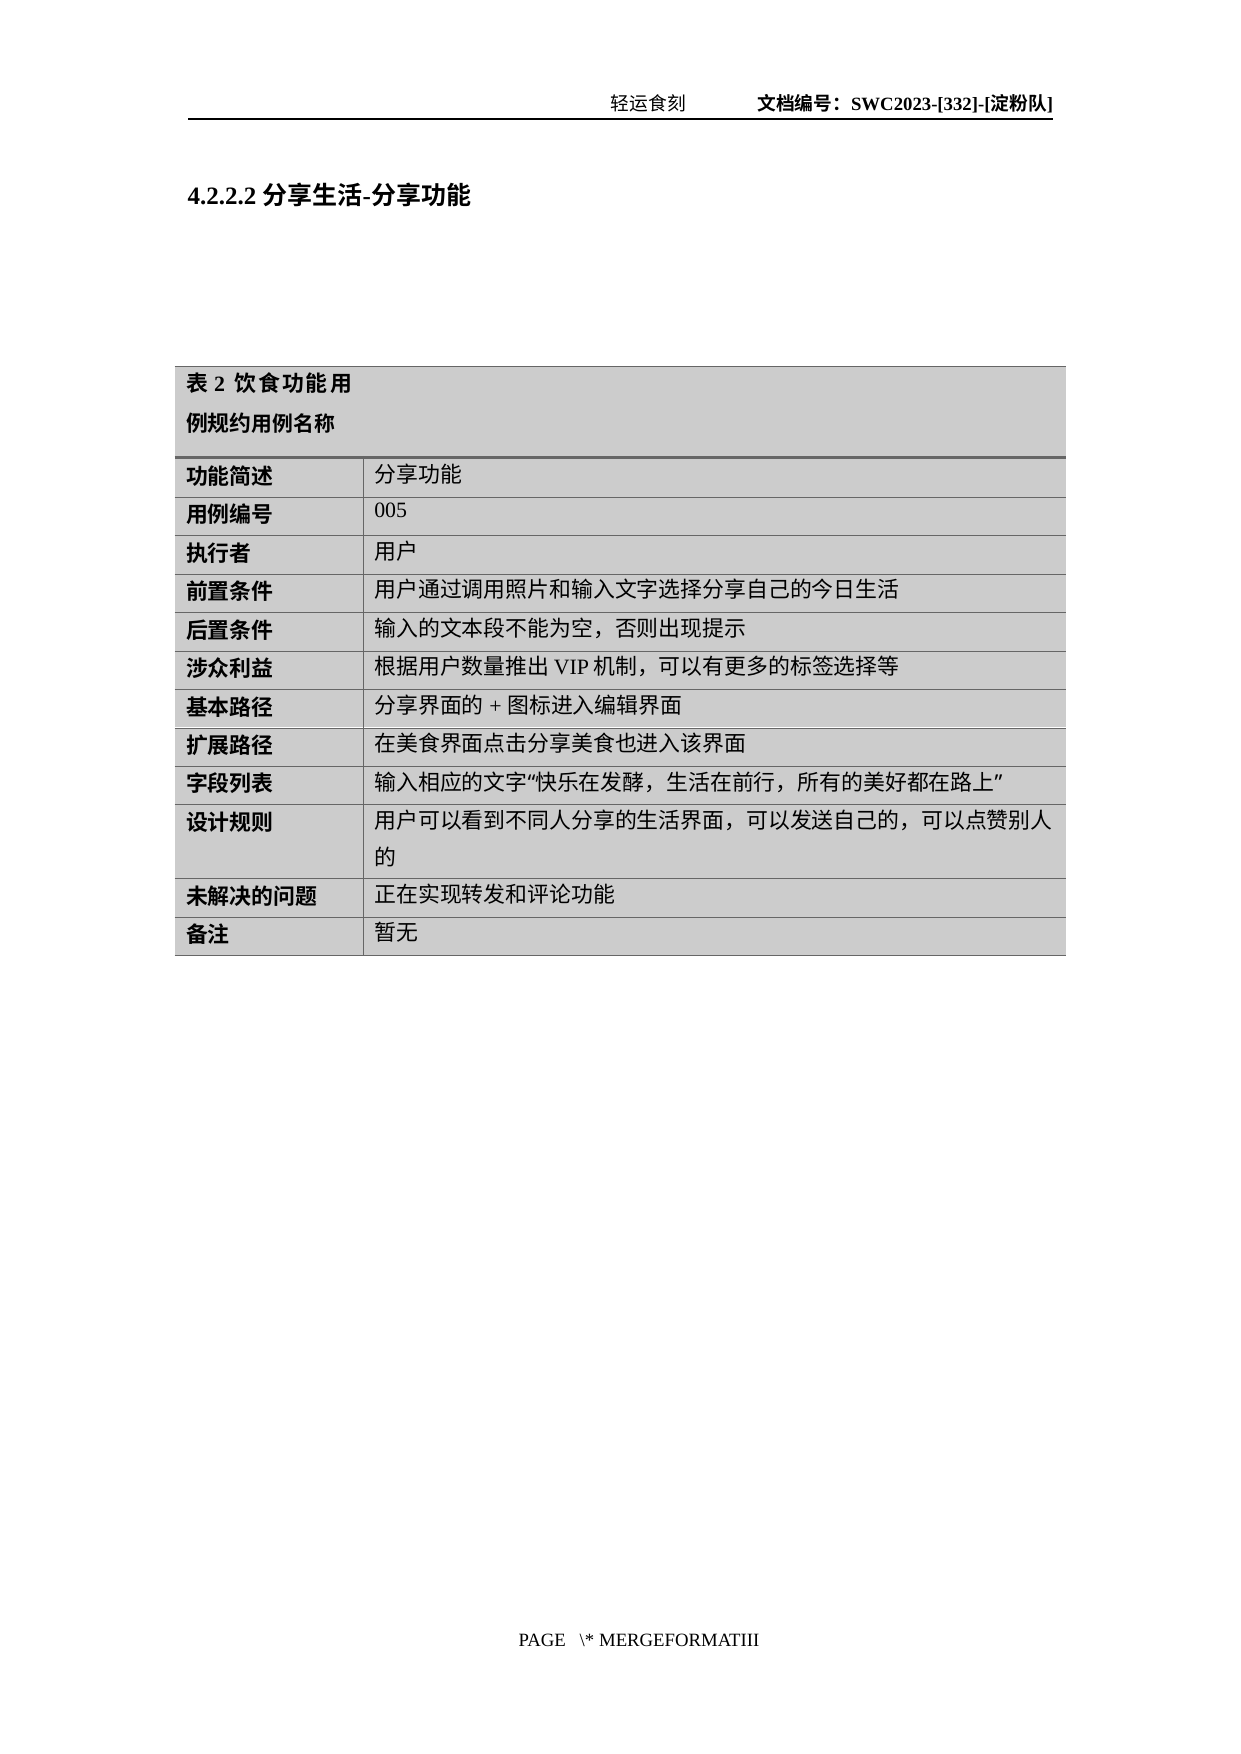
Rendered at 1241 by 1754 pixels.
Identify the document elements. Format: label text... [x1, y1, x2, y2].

table_cell 005 [364, 498, 1066, 535]
table_cell 输入的文本段不能为空，否则出现提示 [364, 613, 1066, 651]
table_header [363, 367, 1066, 456]
table_header 表2 饮食功能用例规约用例名称 [175, 367, 363, 456]
table_cell 未解决的问题 [175, 879, 363, 917]
table_cell 暂无 [364, 918, 1066, 955]
table_cell 用例编号 [175, 498, 363, 535]
subtitle 4.2.2.2 分享生活-分享功能 [187, 162, 1053, 227]
table_cell 执行者 [175, 536, 363, 574]
table_cell 字段列表 [175, 767, 363, 804]
table_cell 根据用户数量推出VIP机制，可以有更多的标签选择等 [364, 652, 1066, 689]
table_cell 用户可以看到不同人分享的生活界面，可以发送自己的，可以点赞别人的 [364, 805, 1066, 878]
table_cell 功能简述 [175, 459, 363, 497]
table_cell 正在实现转发和评论功能 [364, 879, 1066, 917]
table_cell 基本路径 [175, 690, 363, 727]
table_cell 分享界面的 + 图标进入编辑界面 [364, 690, 1066, 727]
table_cell 扩展路径 [175, 729, 363, 766]
table_cell 设计规则 [175, 805, 363, 878]
table_cell 用户通过调用照片和输入文字选择分享自己的今日生活 [364, 575, 1066, 612]
table_cell 涉众利益 [175, 652, 363, 689]
table_cell 后置条件 [175, 613, 363, 651]
table_cell 输入相应的文字“快乐在发酵，生活在前行，所有的美好都在路上” [364, 767, 1066, 804]
table_cell 在美食界面点击分享美食也进入该界面 [364, 729, 1066, 766]
table_cell 备注 [175, 918, 363, 955]
table_cell 前置条件 [175, 575, 363, 612]
table_cell 用户 [364, 536, 1066, 574]
table_cell 分享功能 [364, 459, 1066, 497]
